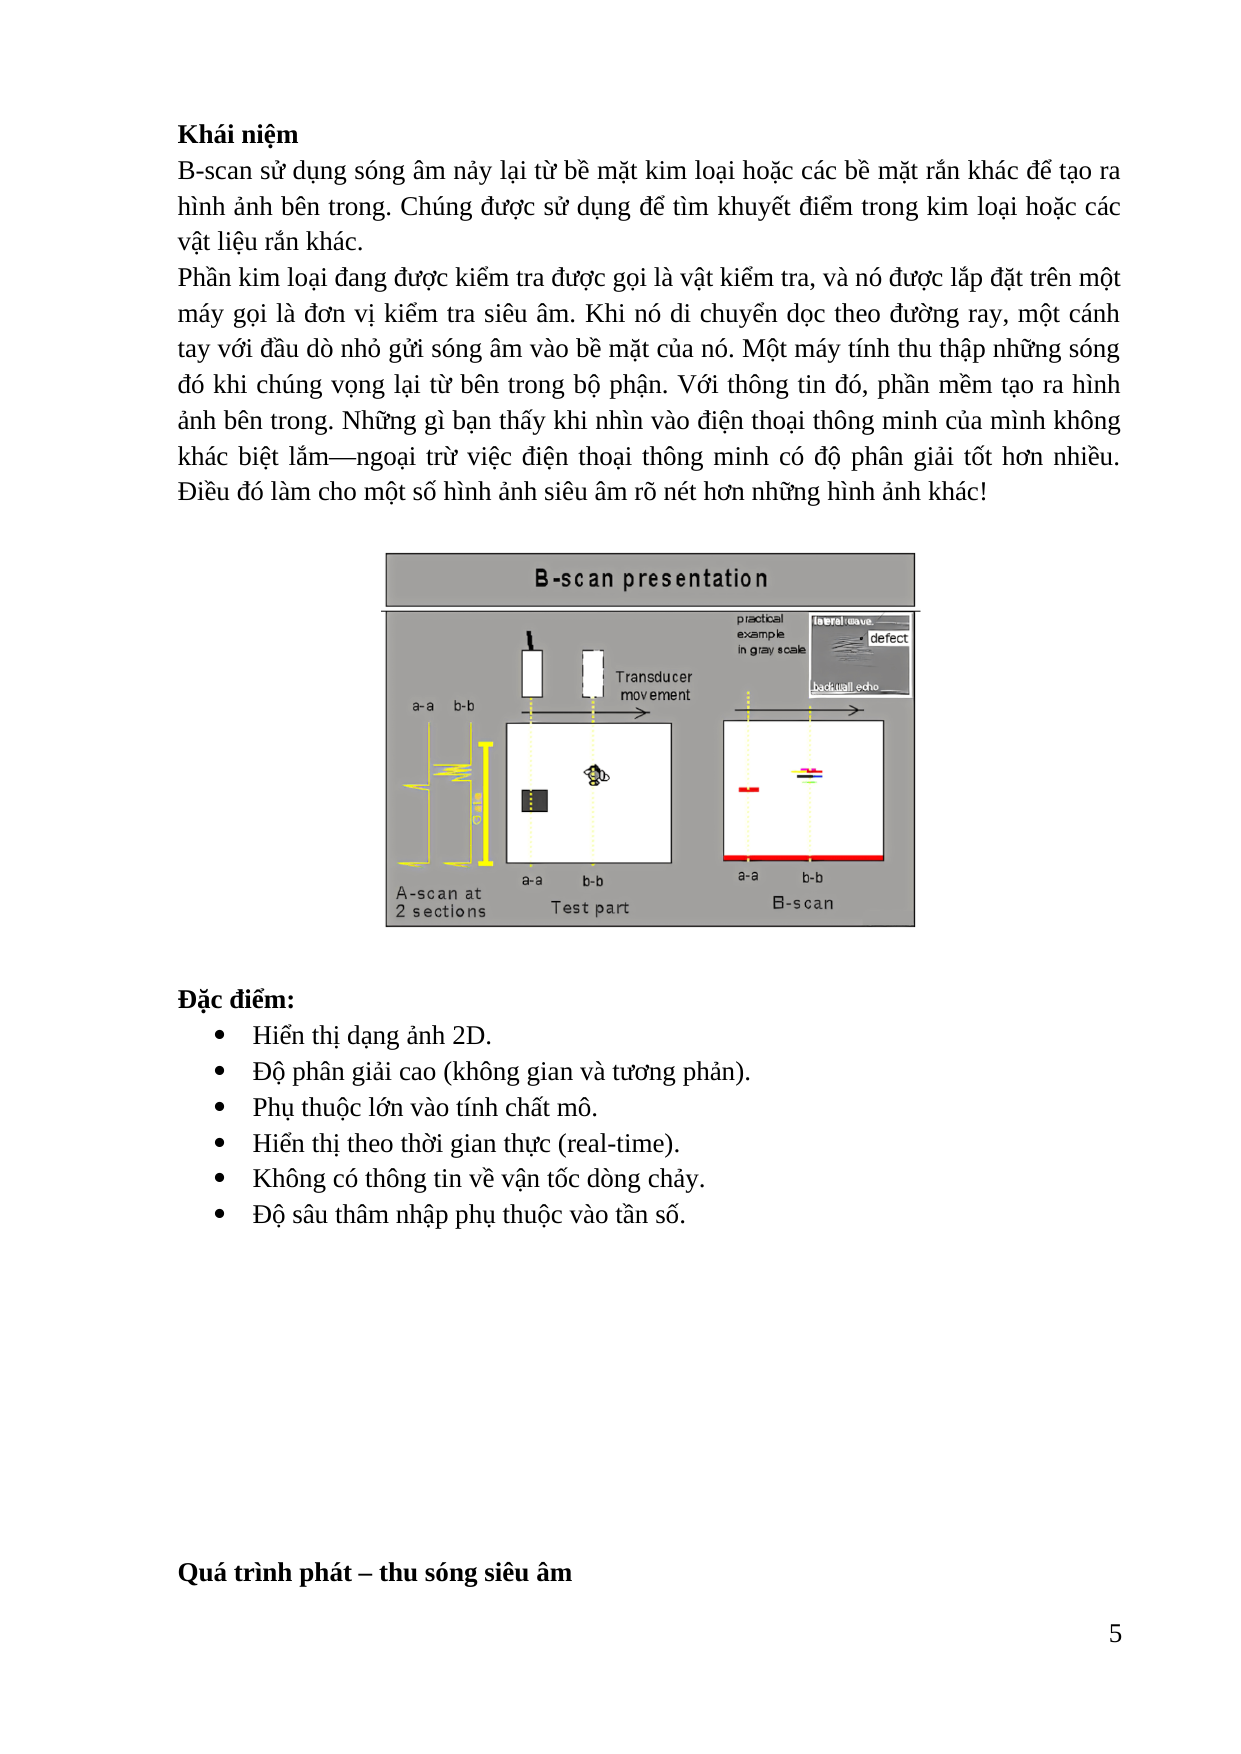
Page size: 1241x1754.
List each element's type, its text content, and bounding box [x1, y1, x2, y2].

picture [373, 546, 927, 943]
text Quá trình phát – thu sóng siêu âm [177, 1556, 1122, 1587]
list Hiển thị dạng ảnh 2D. [215, 1019, 1122, 1050]
list Không có thông tin về vận tốc dòng chảy. [215, 1163, 1122, 1194]
list Độ phân giải cao (không gian và tương phản). [215, 1055, 1122, 1086]
text Khái niệm [177, 118, 1122, 149]
list Độ sâu thâm nhập phụ thuộc vào tần số. [215, 1198, 1122, 1230]
list Phụ thuộc lớn vào tính chất mô. [215, 1091, 1122, 1122]
text B-scan sử dụng sóng âm nảy lại từ bề mặt kim loại hoặc các bề mặt rắn khác để tạo ra hình ảnh bên trong. Chúng được sử dụng để tìm khuyết điểm trong kim loại hoặc các vật liệu rắn khác. [177, 154, 1122, 256]
text Phần kim loại đang được kiểm tra được gọi là vật kiểm tra, và nó được lắp đặt trên một máy gọi là đơn vị kiểm tra siêu âm. Khi nó di chuyển dọc theo đường ray, một cánh tay với đầu dò nhỏ gửi sóng âm vào bề mặt của nó. Một máy tính thu thập những sóng đó khi chúng vọng lại từ bên trong bộ phận. Với thông tin đó, phần mềm tạo ra hình ảnh bên trong. Những gì bạn thấy khi nhìn vào điện thoại thông minh của mình không khác biệt lắm—ngoại trừ việc điện thoại thông minh có độ phân giải tốt hơn nhiều. Điều đó làm cho một số hình ảnh siêu âm rõ nét hơn những hình ảnh khác! [177, 261, 1122, 507]
list Hiển thị theo thời gian thực (real-time). [215, 1127, 1122, 1158]
text Đặc điểm: [177, 983, 1122, 1014]
